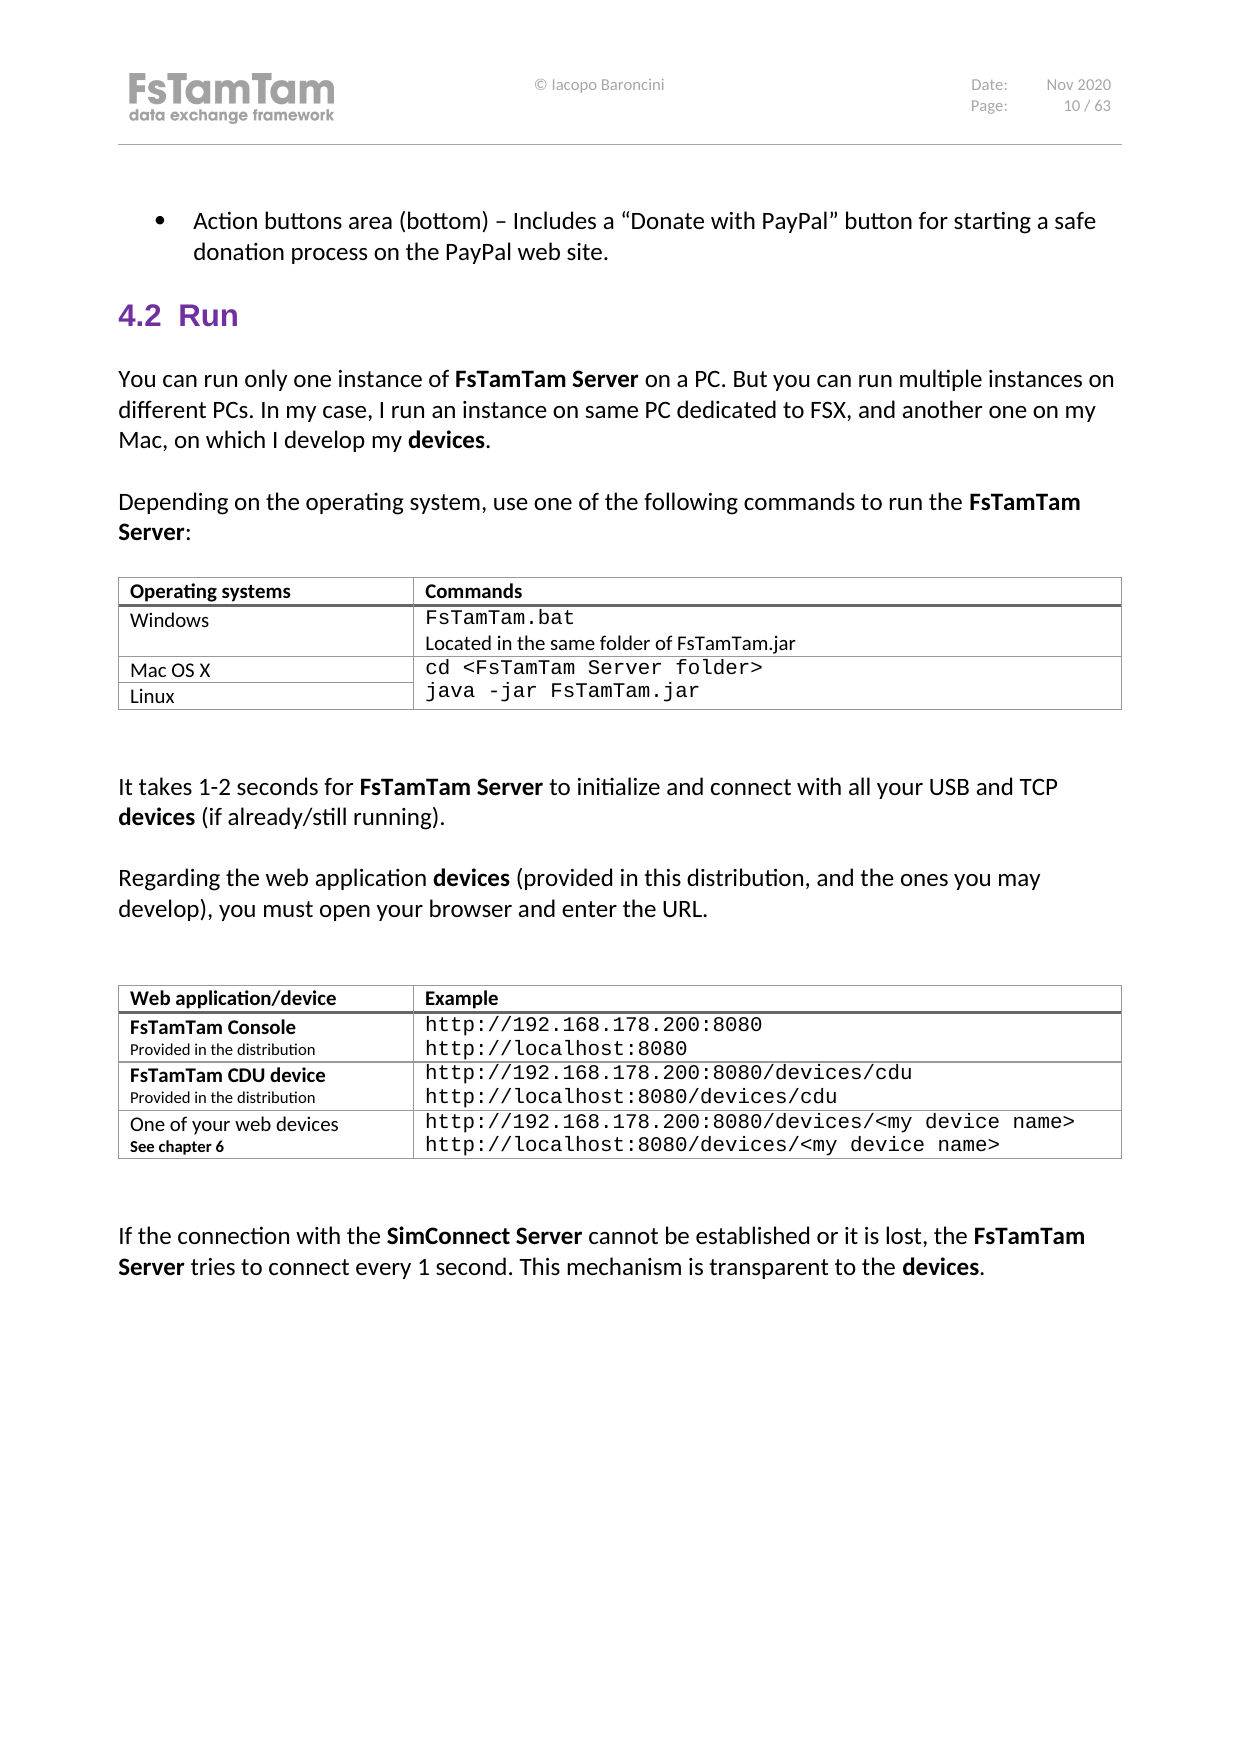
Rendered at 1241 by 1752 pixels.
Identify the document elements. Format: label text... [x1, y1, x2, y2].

table_header Commands [414, 578, 1121, 604]
text Regarding the web application devices (provided in this distribution, and the ones you may develop), you must open your browser and enter the URL. [118, 862, 1122, 923]
table_cell One of your web devices See chapter 6 [119, 1111, 413, 1158]
table_cell Windows [119, 607, 413, 656]
table_cell Linux [119, 683, 413, 709]
text Depending on the operating system, use one of the following commands to run the FsTamTam Server: [118, 486, 1122, 547]
table_cell http://192.168.178.200:8080 http://localhost:8080 [414, 1014, 1121, 1061]
text It takes 1-2 seconds for FsTamTam Server to initialize and connect with all your USB and TCP devices (if already/still running). [118, 771, 1122, 832]
table_header Web application/device [119, 986, 413, 1011]
table_cell FsTamTam CDU device Provided in the distribution [119, 1063, 413, 1110]
table_cell Mac OS X [119, 657, 413, 682]
table_cell cd <FsTamTam Server folder> java -jar FsTamTam.jar [414, 657, 1121, 709]
subtitle Run [118, 297, 1122, 333]
list Action buttons area (bottom) – Includes a “Donate with PayPal” button for starting a safe donation process on the PayPal web site. [156, 206, 1122, 267]
table_header Operating systems [119, 578, 413, 604]
table_header Example [414, 986, 1121, 1011]
table_cell FsTamTam Console Provided in the distribution [119, 1014, 413, 1061]
table_cell http://192.168.178.200:8080/devices/cdu http://localhost:8080/devices/cdu [414, 1063, 1121, 1110]
text You can run only one instance of FsTamTam Server on a PC. But you can run multiple instances on different PCs. In my case, I run an instance on same PC dedicated to FSX, and another one on my Mac, on which I develop my devices. [118, 363, 1122, 455]
text If the connection with the SimConnect Server cannot be established or it is lost, the FsTamTam Server tries to connect every 1 second. This mechanism is transparent to the devices. [118, 1220, 1122, 1281]
table_cell FsTamTam.bat Located in the same folder of FsTamTam.jar [414, 607, 1121, 656]
table_cell http://192.168.178.200:8080/devices/<my device name> http://localhost:8080/devices/<my device name> [414, 1111, 1121, 1158]
